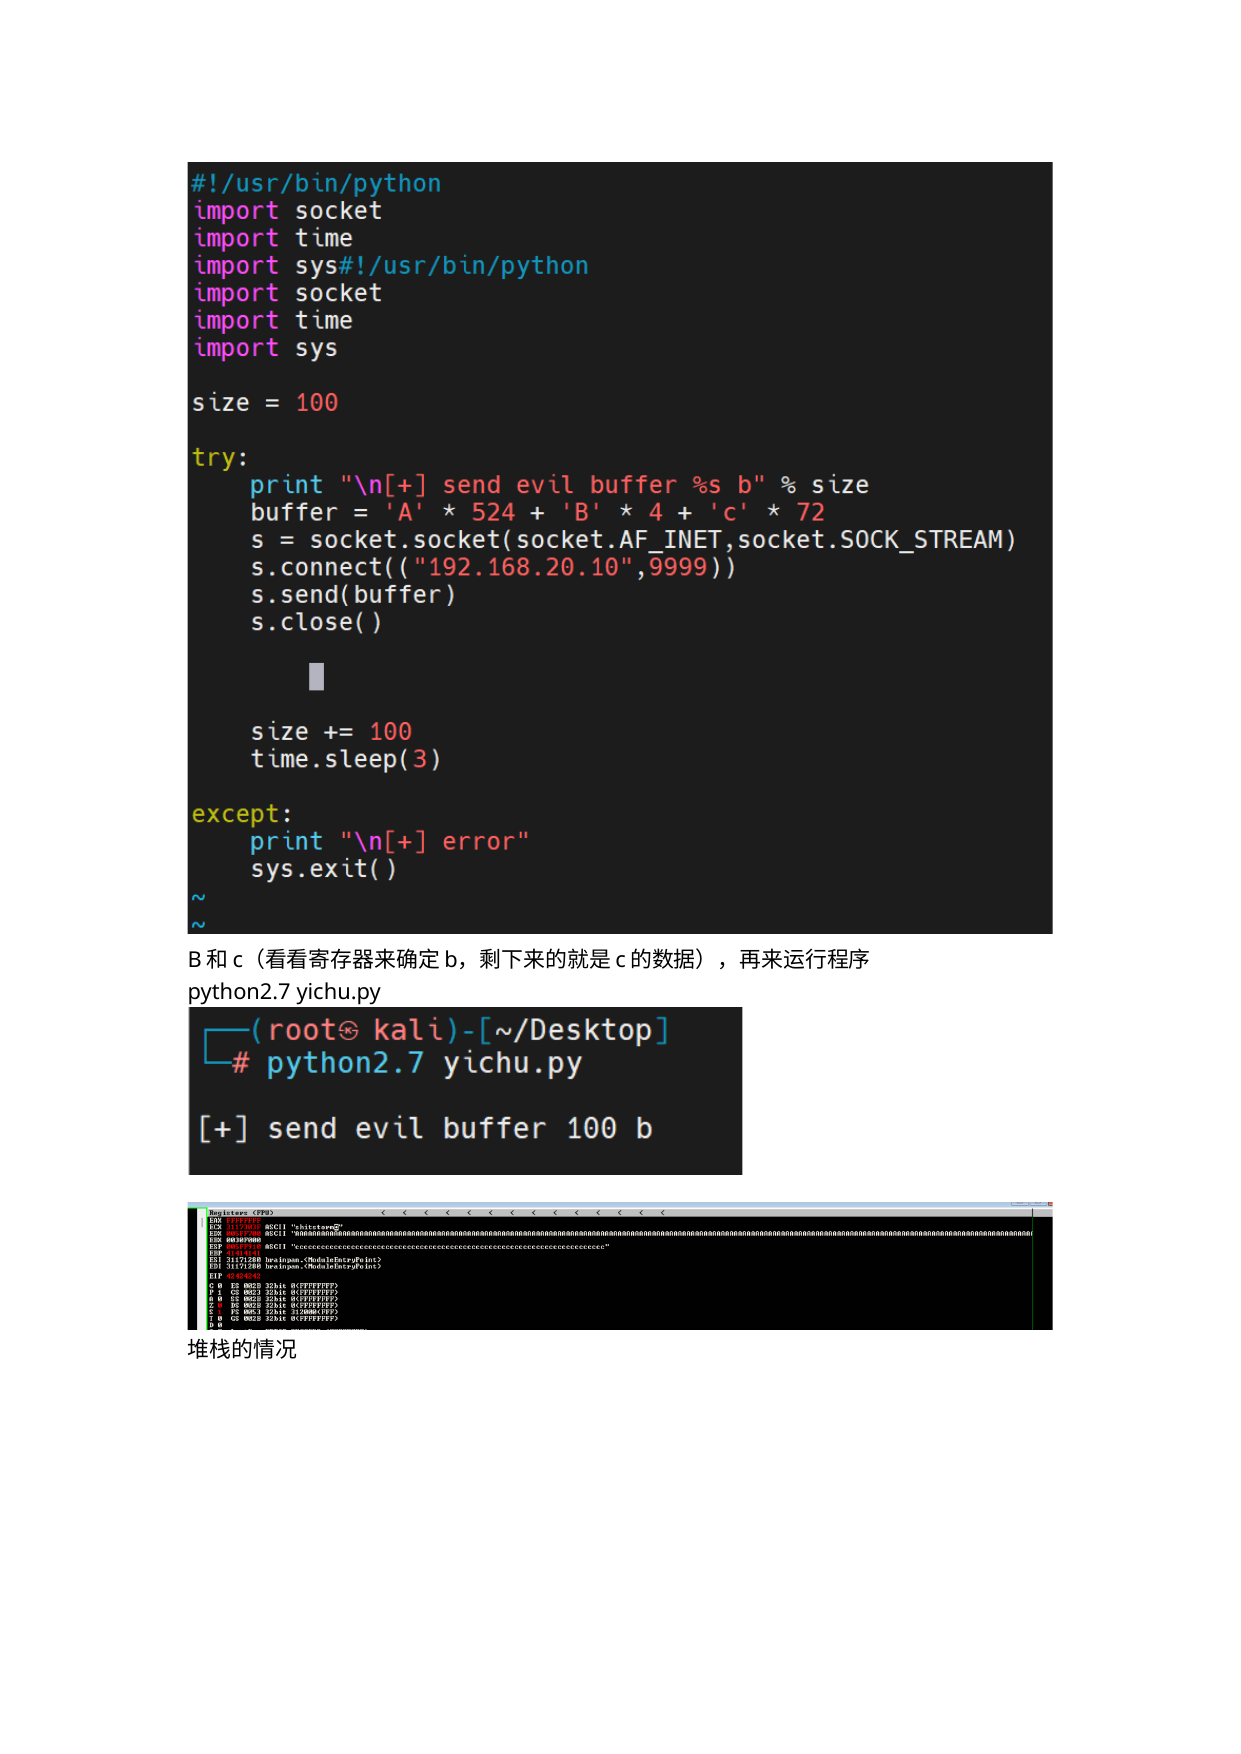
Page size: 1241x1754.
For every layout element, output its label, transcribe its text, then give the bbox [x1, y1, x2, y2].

picture [187, 1202, 1053, 1330]
picture [187, 1007, 743, 1175]
picture [187, 162, 1053, 934]
text B和c（看看寄存器来确定b，剩下来的就是c的数据），再来运行程序 [187, 942, 1053, 974]
text python2.7 yichu.py [187, 974, 1053, 1007]
text 堆栈的情况 [187, 1332, 1053, 1364]
